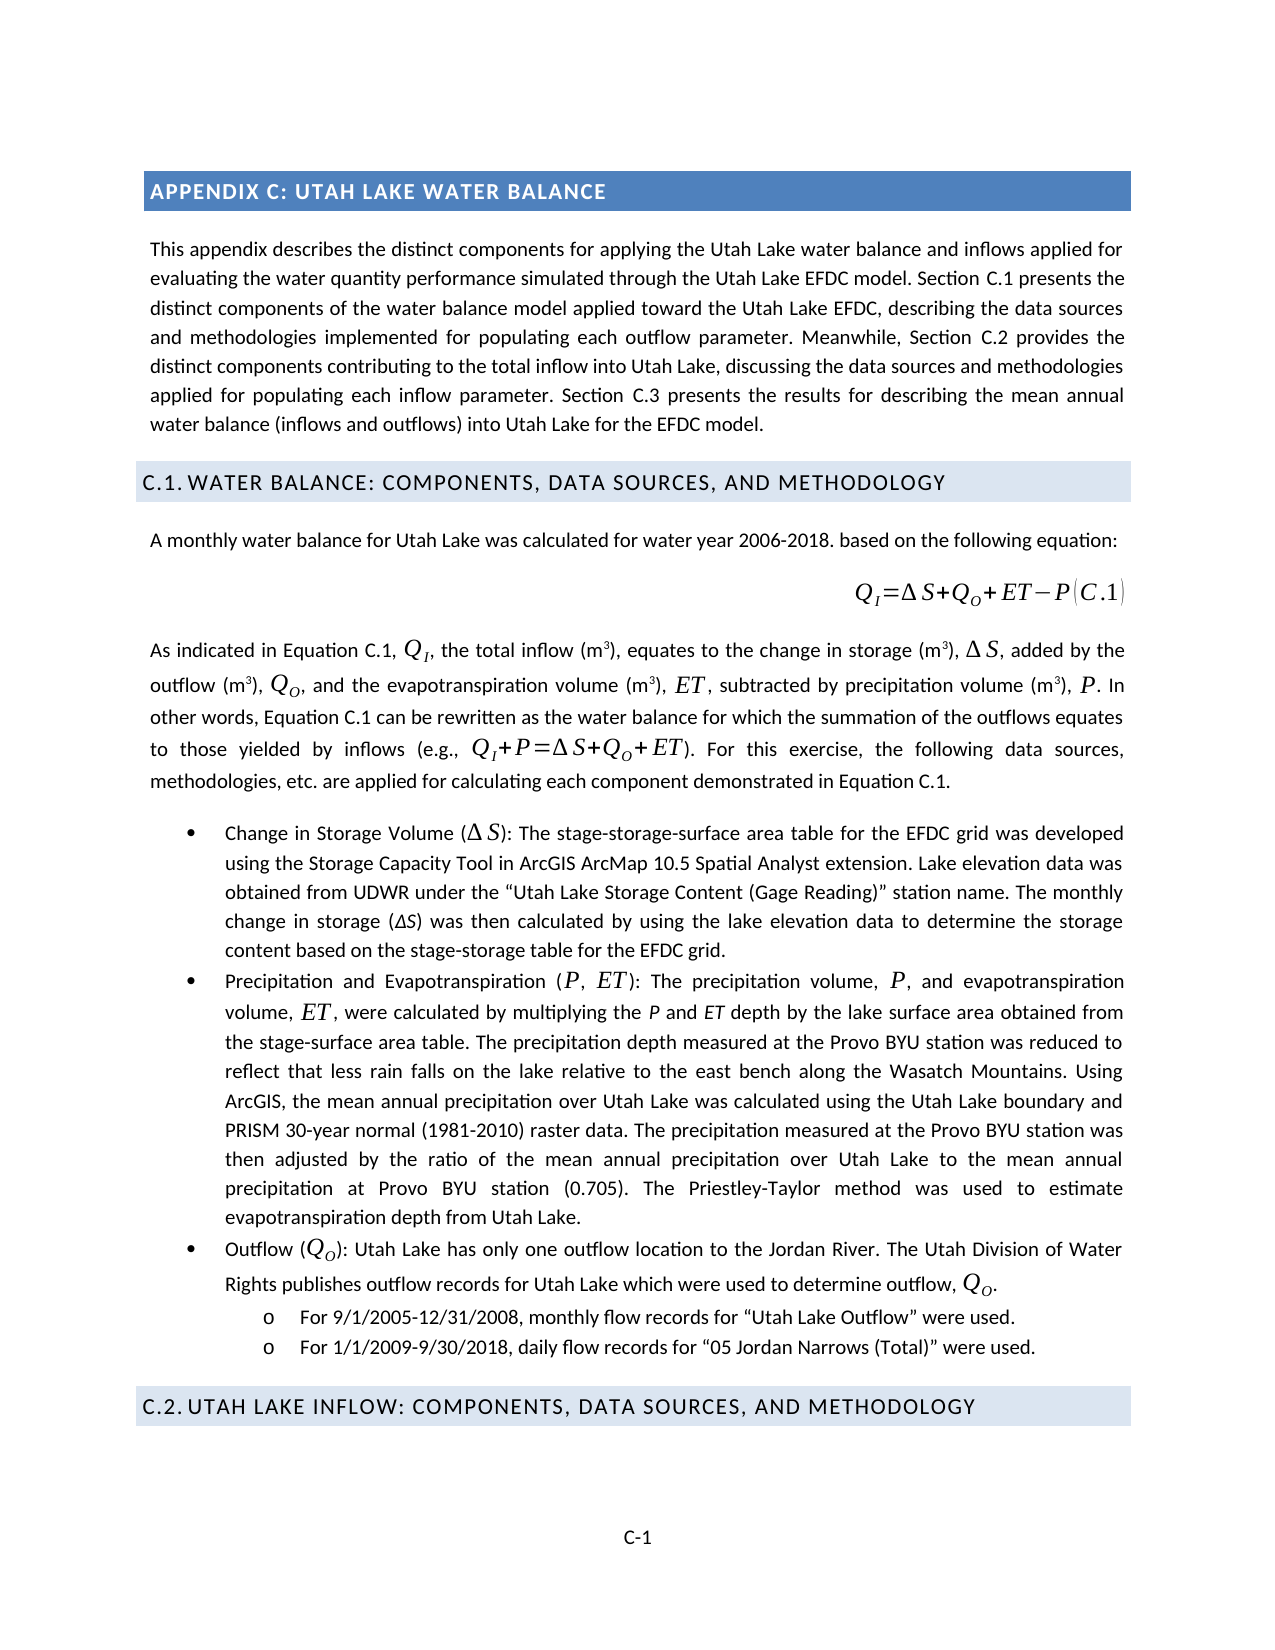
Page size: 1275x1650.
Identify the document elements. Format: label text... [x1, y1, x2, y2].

text A monthly water balance for Utah Lake was calculated for water year 2006-2018. based on the following equation: [150, 527, 1125, 552]
list For 1/1/2009-9/30/2018, daily flow records for “05 Jordan Narrows (Total)” were used. [262, 1334, 1125, 1361]
subtitle Water Balance: Components, Data Sources, and Methodology [143, 468, 1125, 496]
text As indicated in Equation C.1, , the total inflow (m3), equates to the change in storage (m3), , added by the outflow (m3), , and the evapotranspiration volume (m3), , subtracted by precipitation volume (m3), . In other words, Equation C.1 can be rewritten as the water balance for which the summation of the outflows equates to those yielded by inflows (e.g., ). For this exercise, the following data sources, methodologies, etc. are applied for calculating each component demonstrated in Equation C.1. [150, 634, 1125, 794]
list For 9/1/2005-12/31/2008, monthly flow records for “Utah Lake Outflow” were used. [262, 1304, 1125, 1330]
list Change in Storage Volume (): The stage-storage-surface area table for the EFDC grid was developed using the Storage Capacity Tool in ArcGIS ArcMap 10.5 Spatial Analyst extension. Lake elevation data was obtained from UDWR under the “Utah Lake Storage Content (Gage Reading)” station name. The monthly change in storage (ΔS) was then calculated by using the lake elevation data to determine the storage content based on the stage-storage table for the EFDC grid. [187, 819, 1125, 963]
list Outflow (): Utah Lake has only one outflow location to the Jordan River. The Utah Division of Water Rights publishes outflow records for Utah Lake which were used to determine outflow, . [187, 1234, 1125, 1300]
list Precipitation and Evapotranspiration (, ): The precipitation volume, , and evapotranspiration volume, , were calculated by multiplying the P and ET depth by the lake surface area obtained from the stage-surface area table. The precipitation depth measured at the Provo BYU station was reduced to reflect that less rain falls on the lake relative to the east bench along the Wasatch Mountains. Using ArcGIS, the mean annual precipitation over Utah Lake was calculated using the Utah Lake boundary and PRISM 30-year normal (1981-2010) raster data. The precipitation measured at the Provo BYU station was then adjusted by the ratio of the mean annual precipitation over Utah Lake to the mean annual precipitation at Provo BYU station (0.705). The Priestley-Taylor method was used to estimate evapotranspiration depth from Utah Lake. [187, 967, 1125, 1230]
text This appendix describes the distinct components for applying the Utah Lake water balance and inflows applied for evaluating the water quantity performance simulated through the Utah Lake EFDC model. Section C.1 presents the distinct components of the water balance model applied toward the Utah Lake EFDC, describing the data sources and methodologies implemented for populating each outflow parameter. Meanwhile, Section C.2 provides the distinct components contributing to the total inflow into Utah Lake, discussing the data sources and methodologies applied for populating each inflow parameter. Section C.3 presents the results for describing the mean annual water balance (inflows and outflows) into Utah Lake for the EFDC model. [150, 236, 1125, 437]
subtitle Appendix C: Utah Lake Water Balance [150, 177, 1125, 205]
subtitle Utah Lake Inflow: Components, Data Sources, and Methodology [143, 1392, 1125, 1420]
